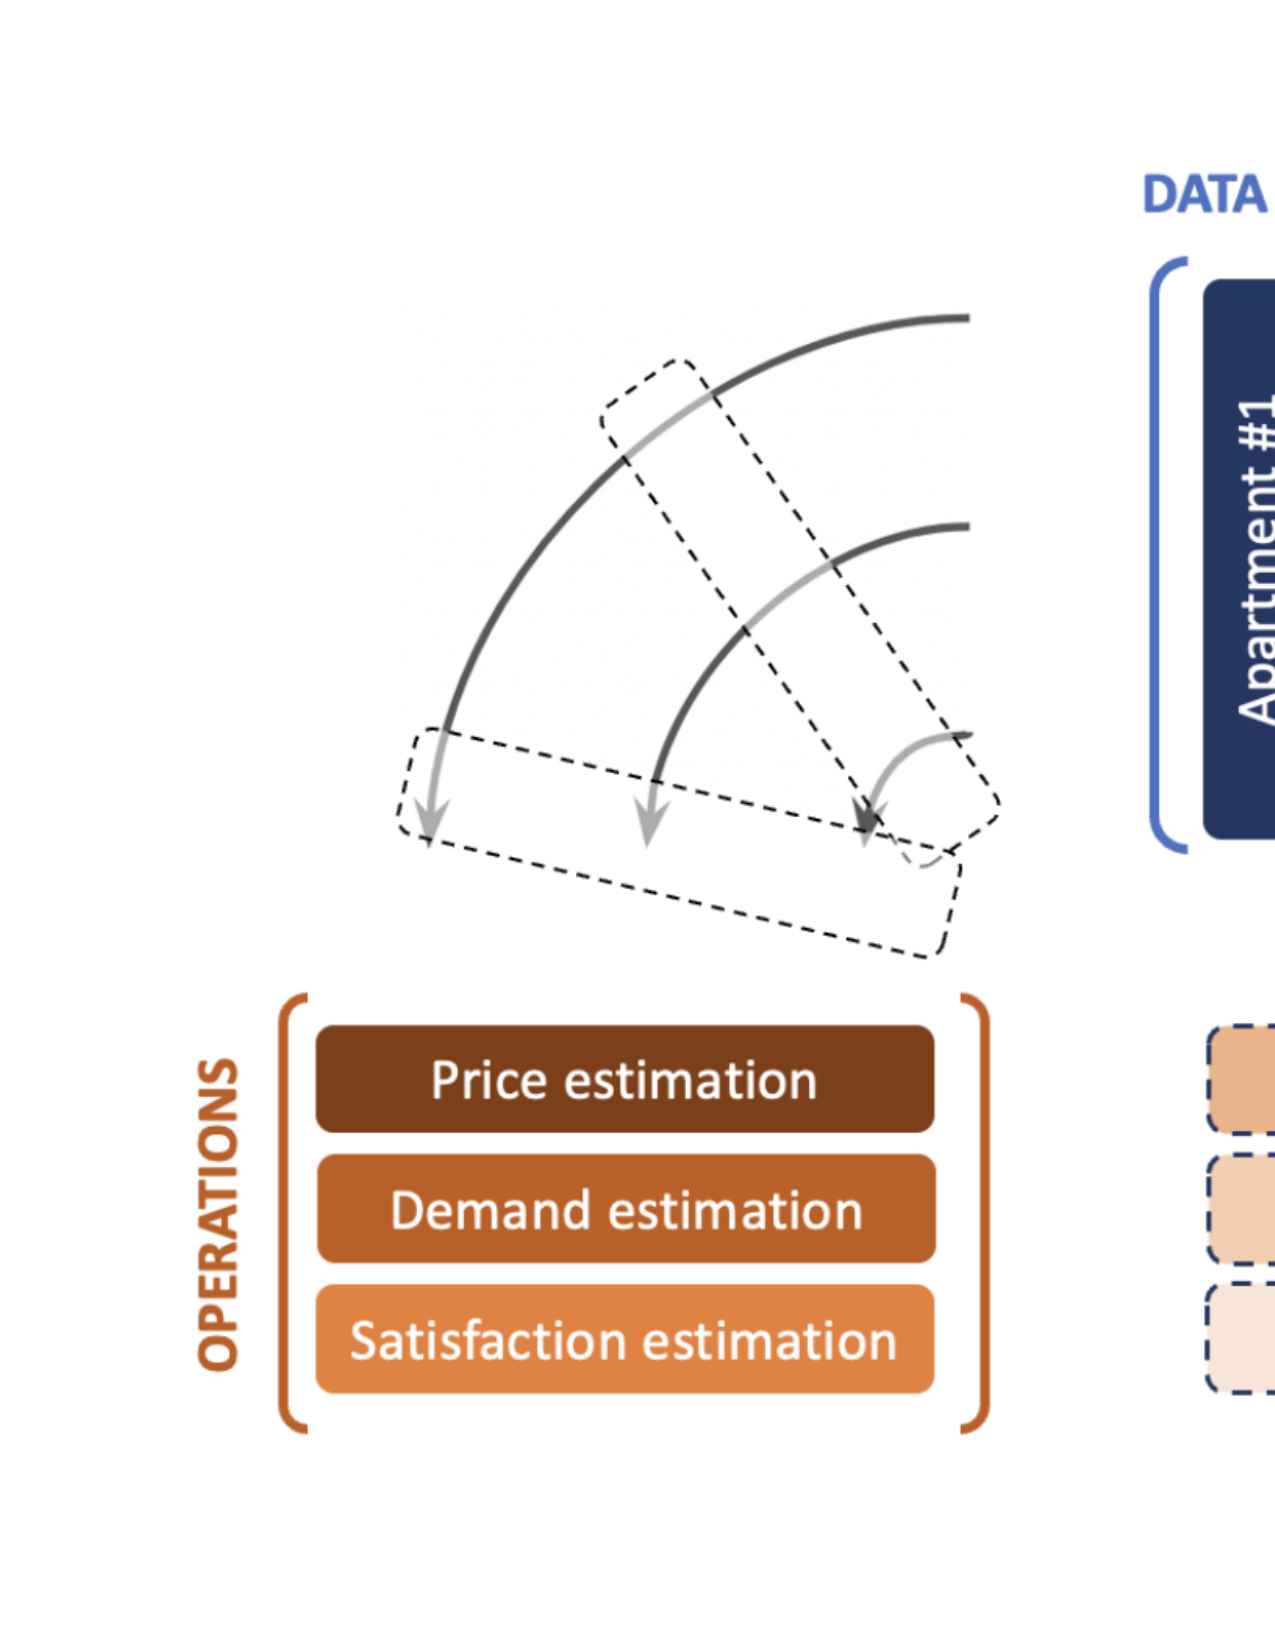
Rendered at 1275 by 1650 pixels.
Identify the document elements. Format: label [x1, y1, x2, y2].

picture [150, 150, 1275, 1485]
